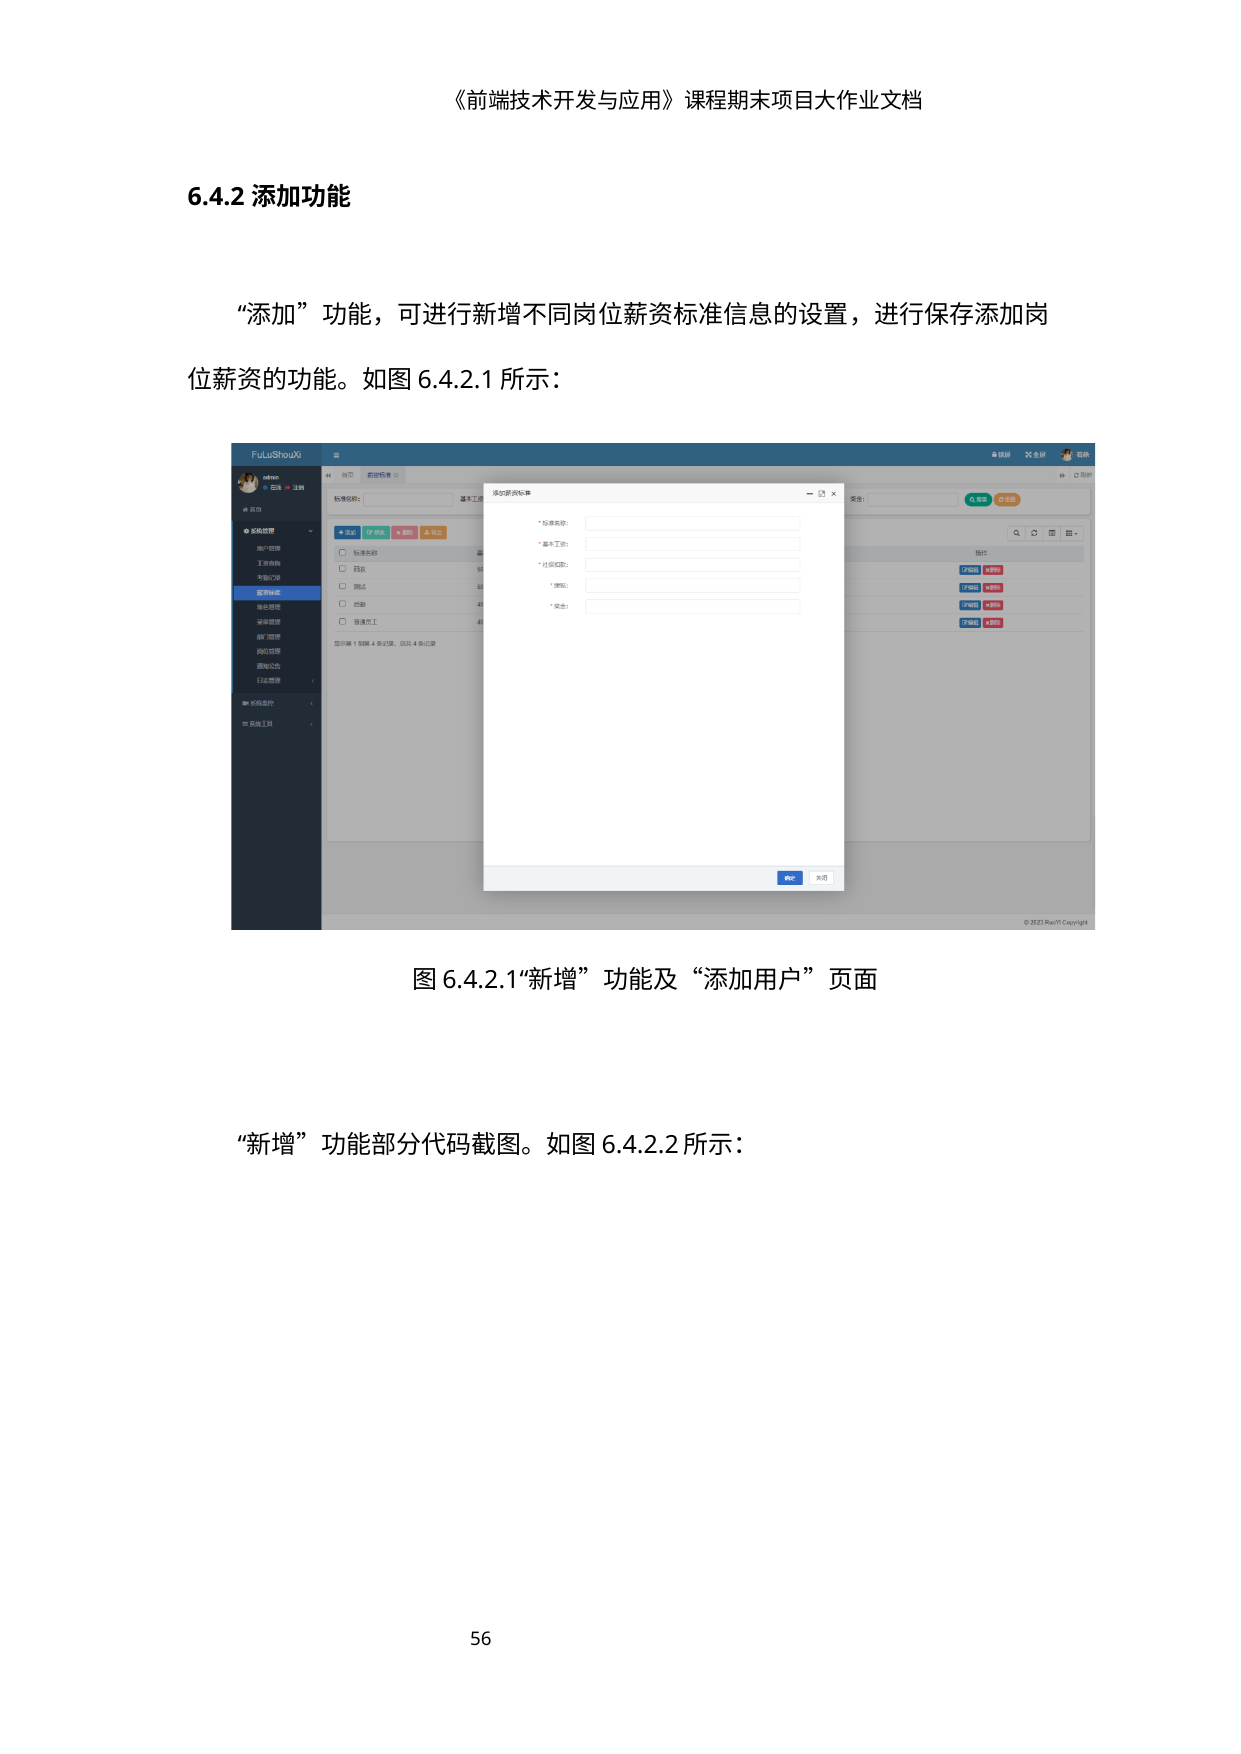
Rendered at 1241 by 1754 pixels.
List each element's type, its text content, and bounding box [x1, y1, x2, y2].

picture [231, 443, 1096, 930]
text “添加”功能，可进行新增不同岗位薪资标准信息的设置，进行保存添加岗位薪资的功能。如图6.4.2.1所示： [187, 280, 1053, 410]
text 图6.4.2.1“新增”功能及“添加用户”页面 [187, 945, 1053, 1010]
text “新增”功能部分代码截图。如图6.4.2.2所示： [187, 1110, 1053, 1175]
subtitle 6.4.2 添加功能 [187, 162, 1053, 227]
